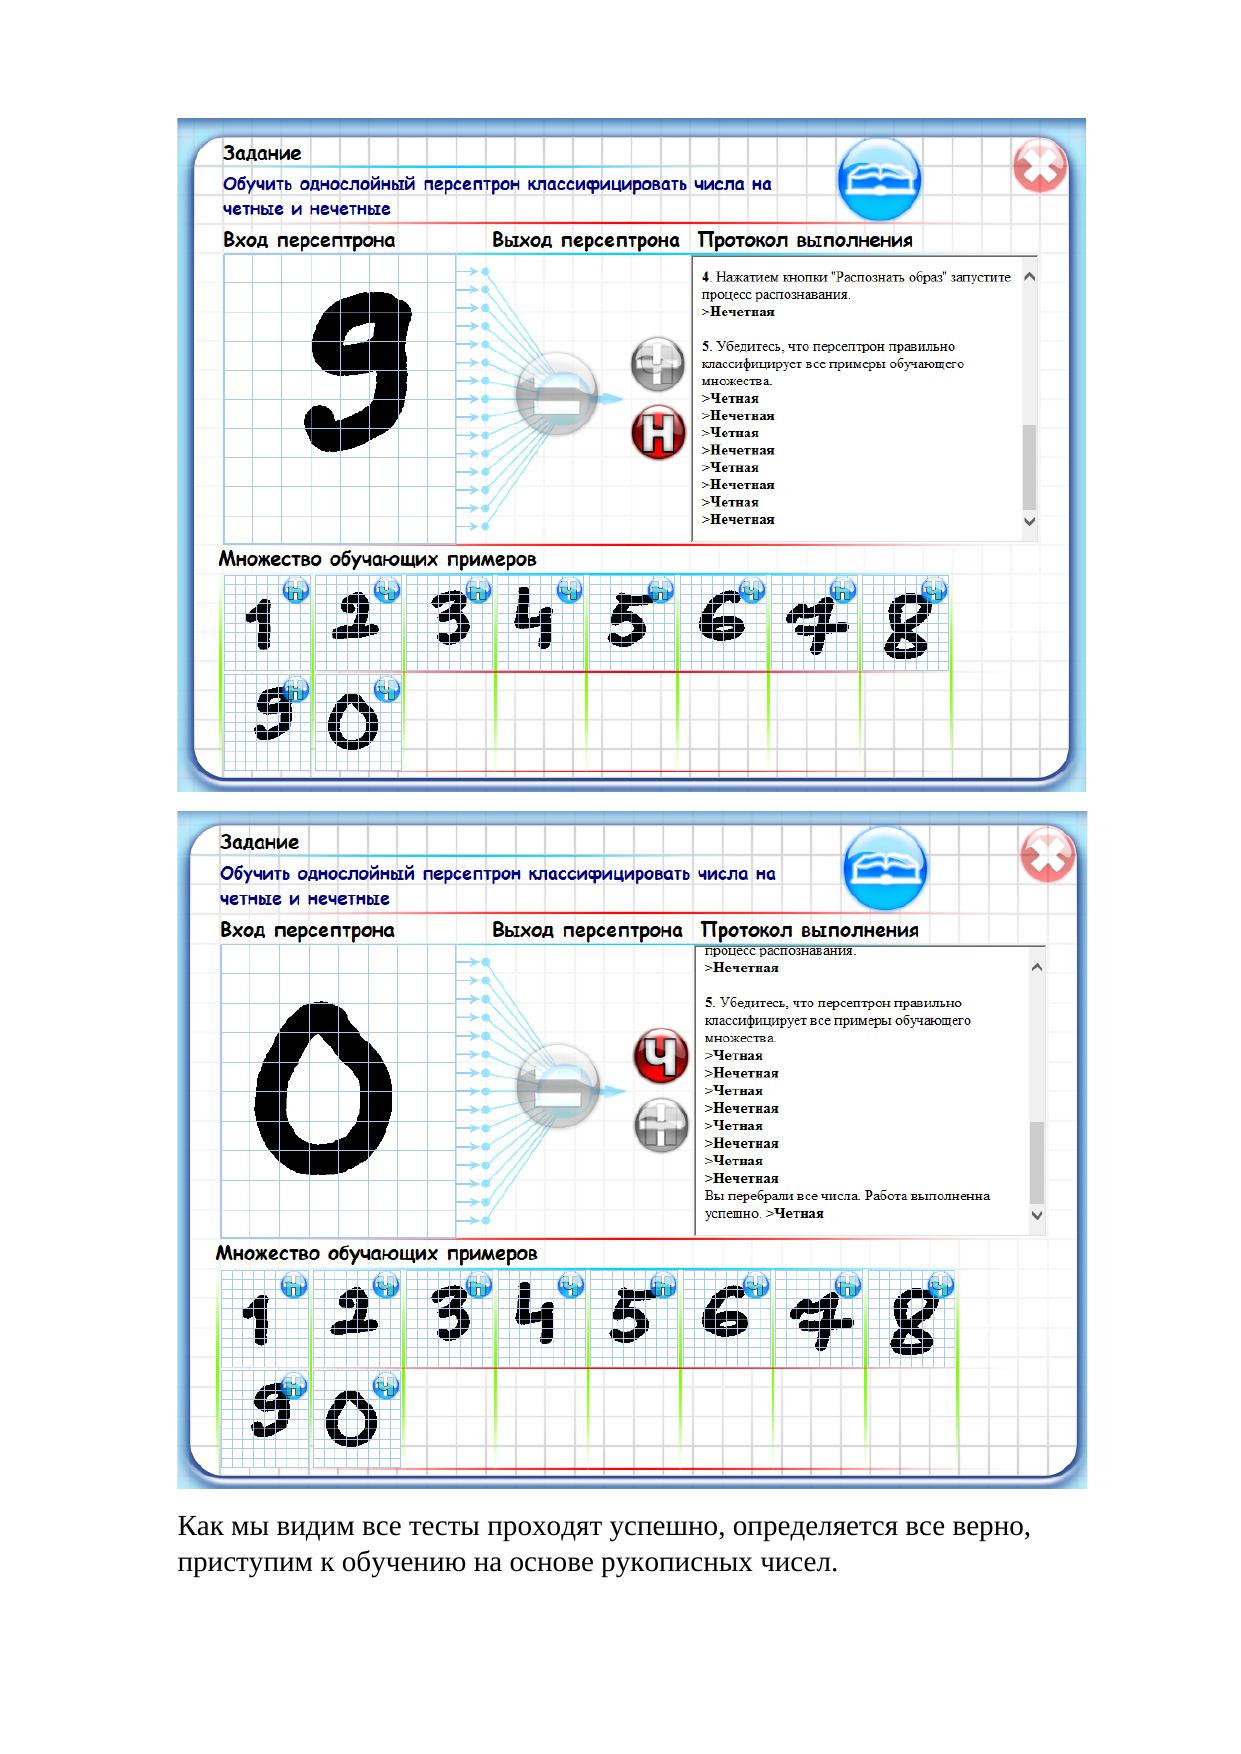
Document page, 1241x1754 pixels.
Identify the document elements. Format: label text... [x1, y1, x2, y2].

picture [177, 118, 1087, 792]
text Как мы видим все тесты проходят успешно, определяется все верно, приступим к обучению на основе рукописных чисел. [177, 1508, 1152, 1578]
picture [177, 811, 1088, 1489]
